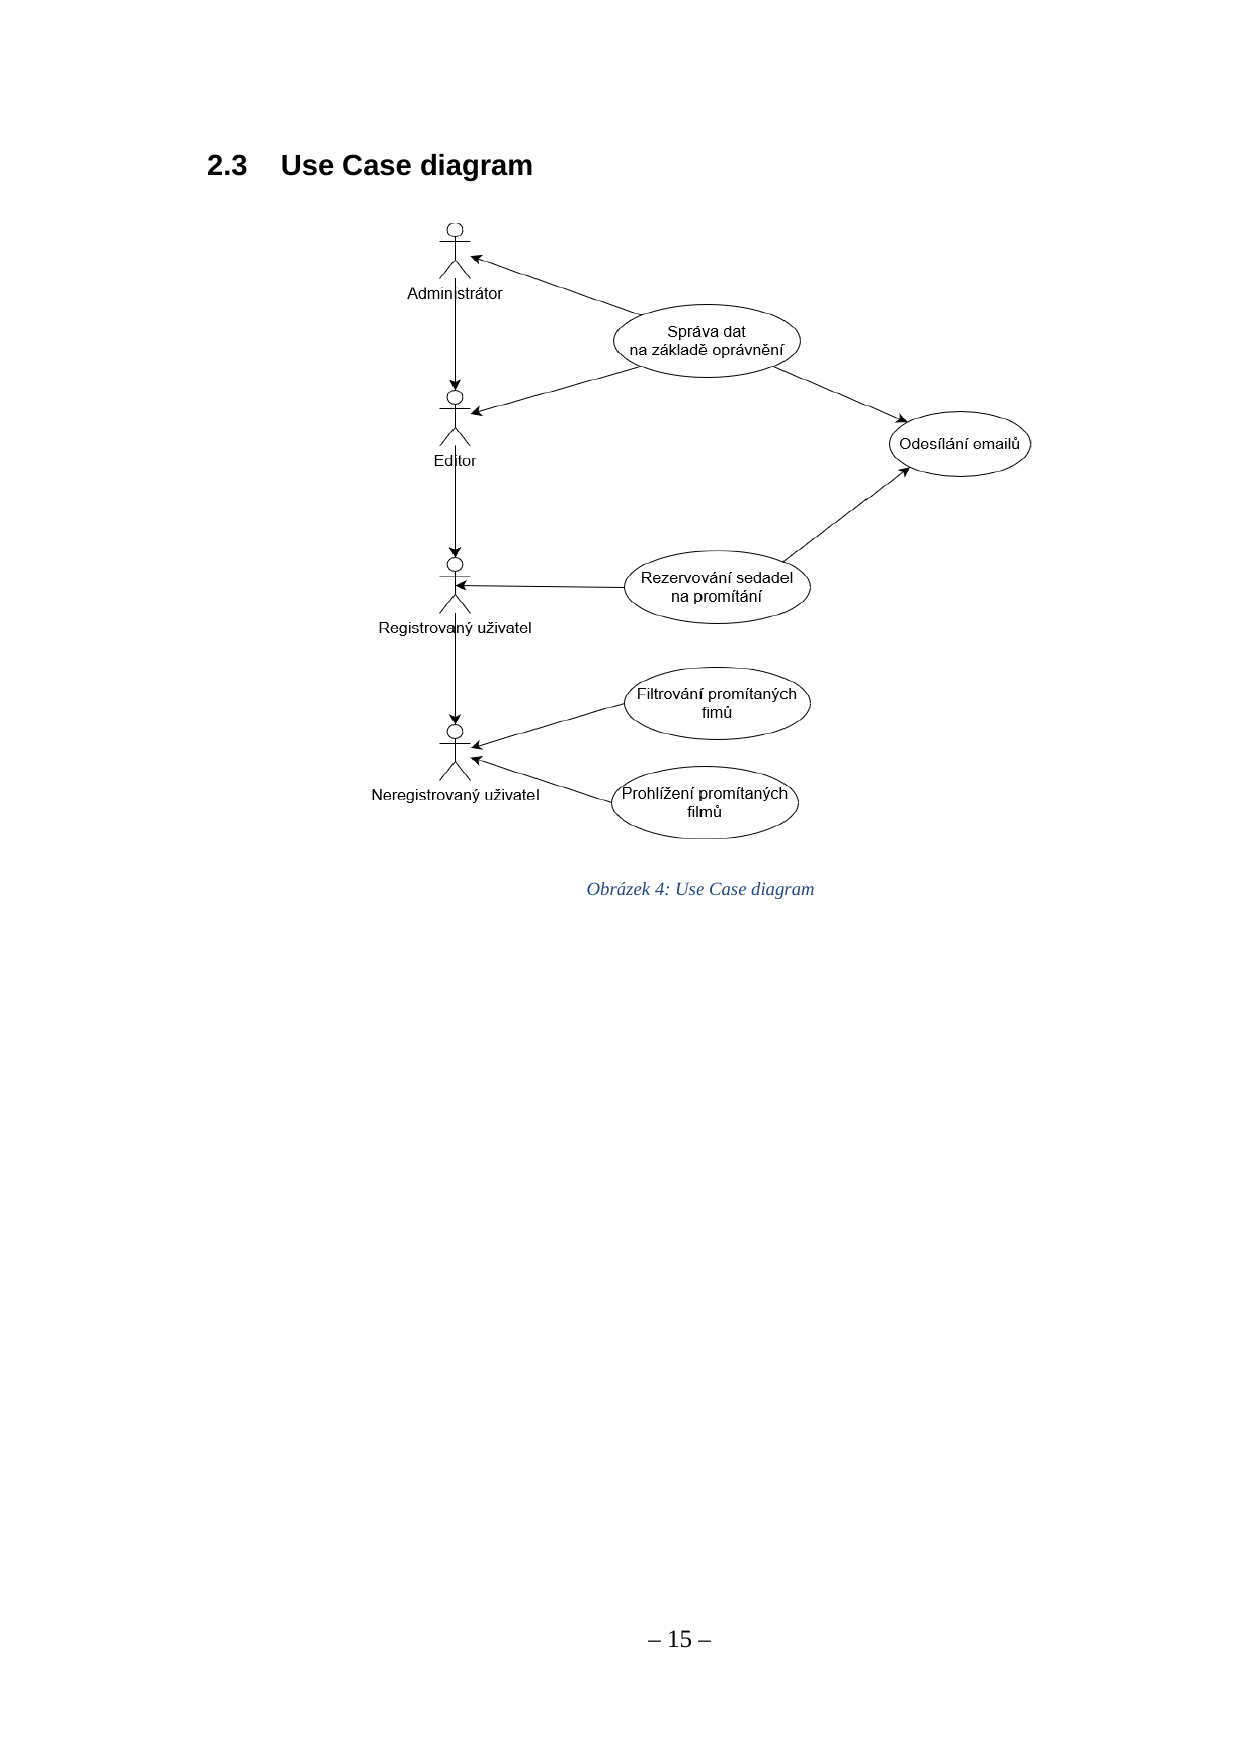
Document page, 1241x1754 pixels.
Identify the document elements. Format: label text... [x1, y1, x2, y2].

text Obrázek 4: Use Case diagram [207, 878, 1122, 900]
subtitle Use Case diagram [207, 148, 1122, 181]
picture [371, 223, 1032, 839]
